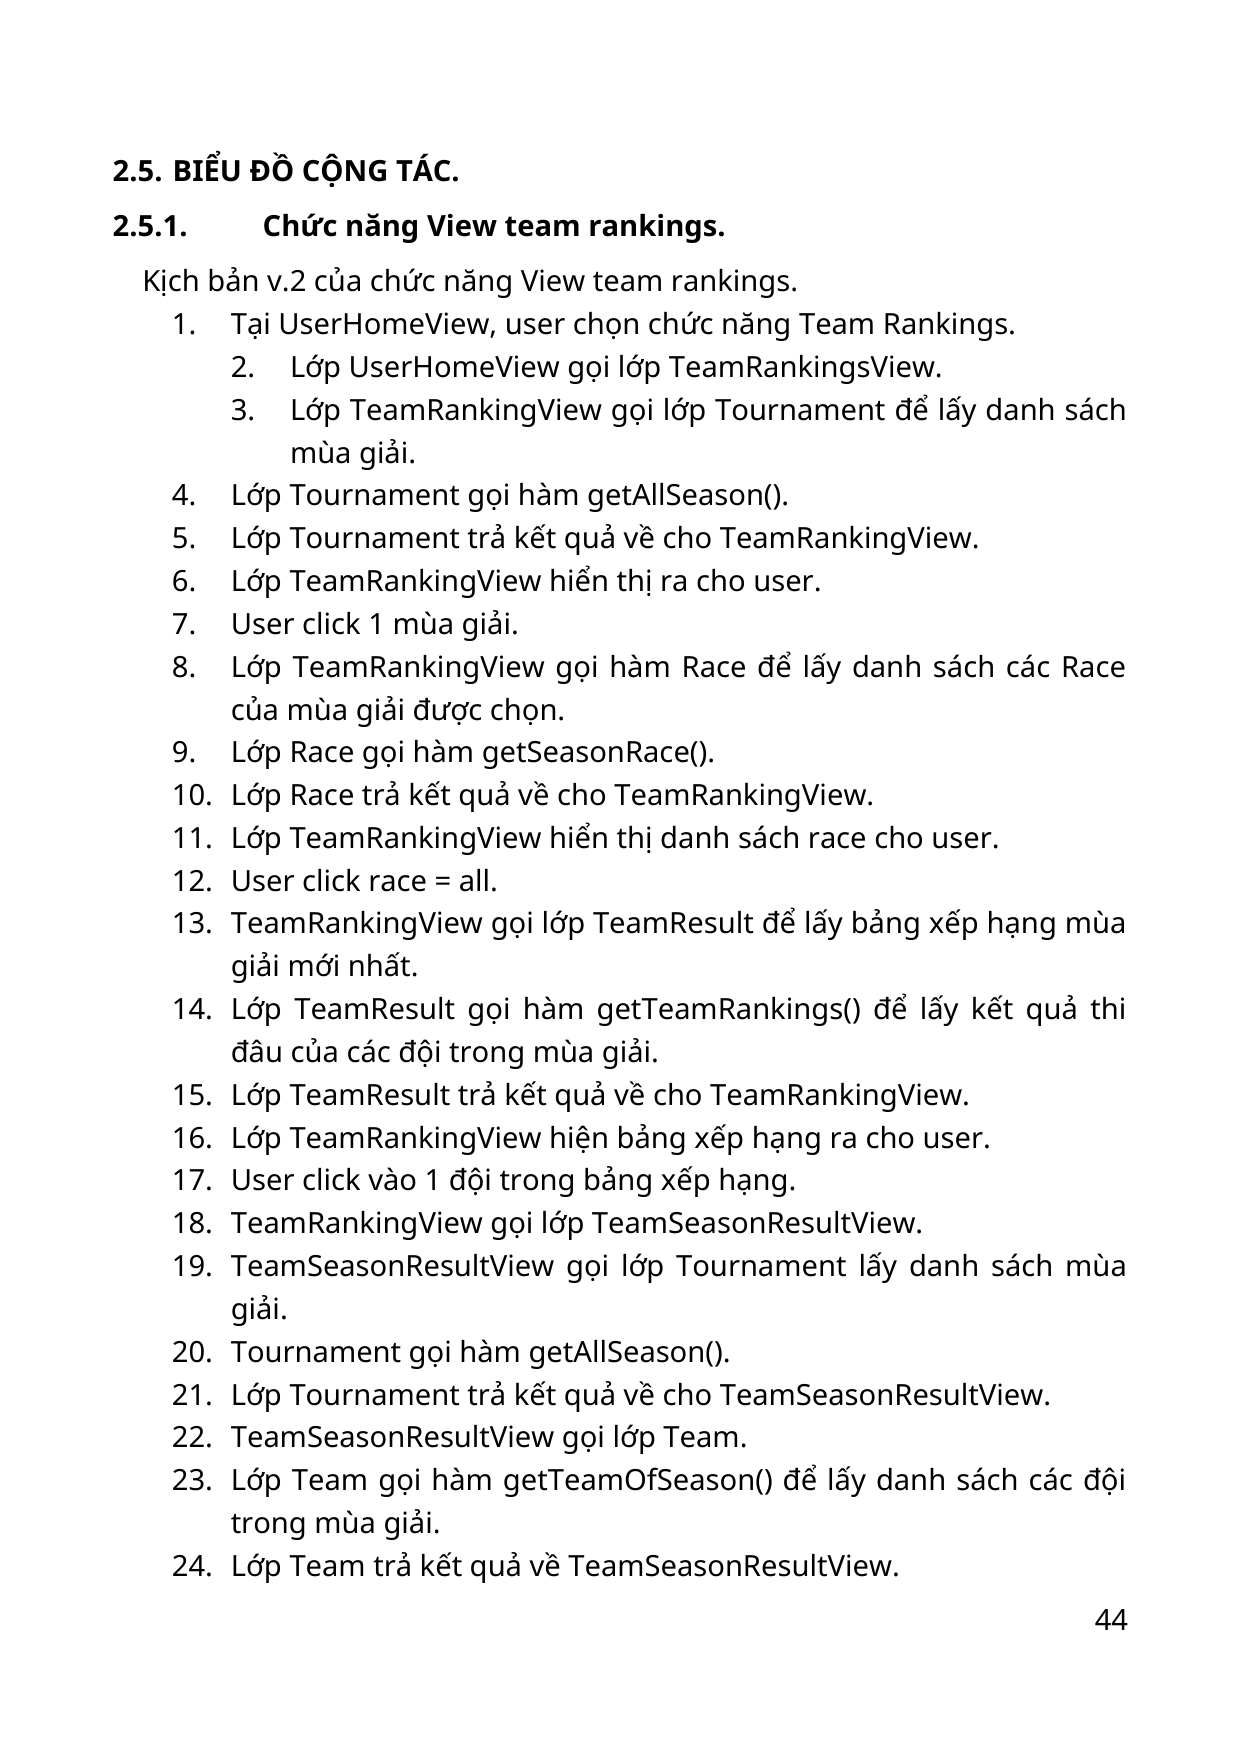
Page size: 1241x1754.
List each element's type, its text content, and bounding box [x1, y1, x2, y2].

list User click 1 mùa giải. [172, 603, 1128, 643]
list User click race = all. [172, 860, 1128, 900]
list Lớp TeamRankingView hiển thị ra cho user. [172, 560, 1128, 600]
list Lớp Tournament trả kết quả về cho TeamSeasonResultView. [172, 1374, 1128, 1413]
list Tournament gọi hàm getAllSeason(). [172, 1331, 1128, 1371]
list Lớp TeamRankingView gọi lớp Tournament để lấy danh sách mùa giải. [231, 389, 1128, 472]
list TeamSeasonResultView gọi lớp Tournament lấy danh sách mùa giải. [172, 1245, 1128, 1328]
list TeamRankingView gọi lớp TeamSeasonResultView. [172, 1202, 1128, 1242]
list Kịch bản v.2 của chức năng View team rankings. [142, 261, 1128, 300]
subtitle Chức năng View team rankings. [112, 205, 1128, 245]
list TeamRankingView gọi lớp TeamResult để lấy bảng xếp hạng mùa giải mới nhất. [172, 903, 1128, 985]
list User click vào 1 đội trong bảng xếp hạng. [172, 1160, 1128, 1199]
list TeamSeasonResultView gọi lớp Team. [172, 1417, 1128, 1456]
subtitle Biểu đồ cộng tác. [112, 150, 1128, 190]
list Tại UserHomeView, user chọn chức năng Team Rankings. [172, 303, 1128, 343]
list Lớp TeamRankingView hiển thị danh sách race cho user. [172, 817, 1128, 857]
list Lớp TeamRankingView gọi hàm Race để lấy danh sách các Race của mùa giải được chọn. [172, 646, 1128, 728]
list Lớp TeamRankingView hiện bảng xếp hạng ra cho user. [172, 1117, 1128, 1157]
list Lớp Team trả kết quả về TeamSeasonResultView. [172, 1545, 1128, 1585]
list Lớp TeamResult gọi hàm getTeamRankings() để lấy kết quả thi đâu của các đội trong mùa giải. [172, 988, 1128, 1071]
list Lớp Tournament trả kết quả về cho TeamRankingView. [172, 517, 1128, 557]
list Lớp Race trả kết quả về cho TeamRankingView. [172, 774, 1128, 814]
list Lớp Team gọi hàm getTeamOfSeason() để lấy danh sách các đội trong mùa giải. [172, 1459, 1128, 1542]
list Lớp UserHomeView gọi lớp TeamRankingsView. [231, 346, 1128, 386]
list Lớp TeamResult trả kết quả về cho TeamRankingView. [172, 1074, 1128, 1114]
list Lớp Tournament gọi hàm getAllSeason(). [172, 475, 1128, 514]
list Lớp Race gọi hàm getSeasonRace(). [172, 732, 1128, 771]
